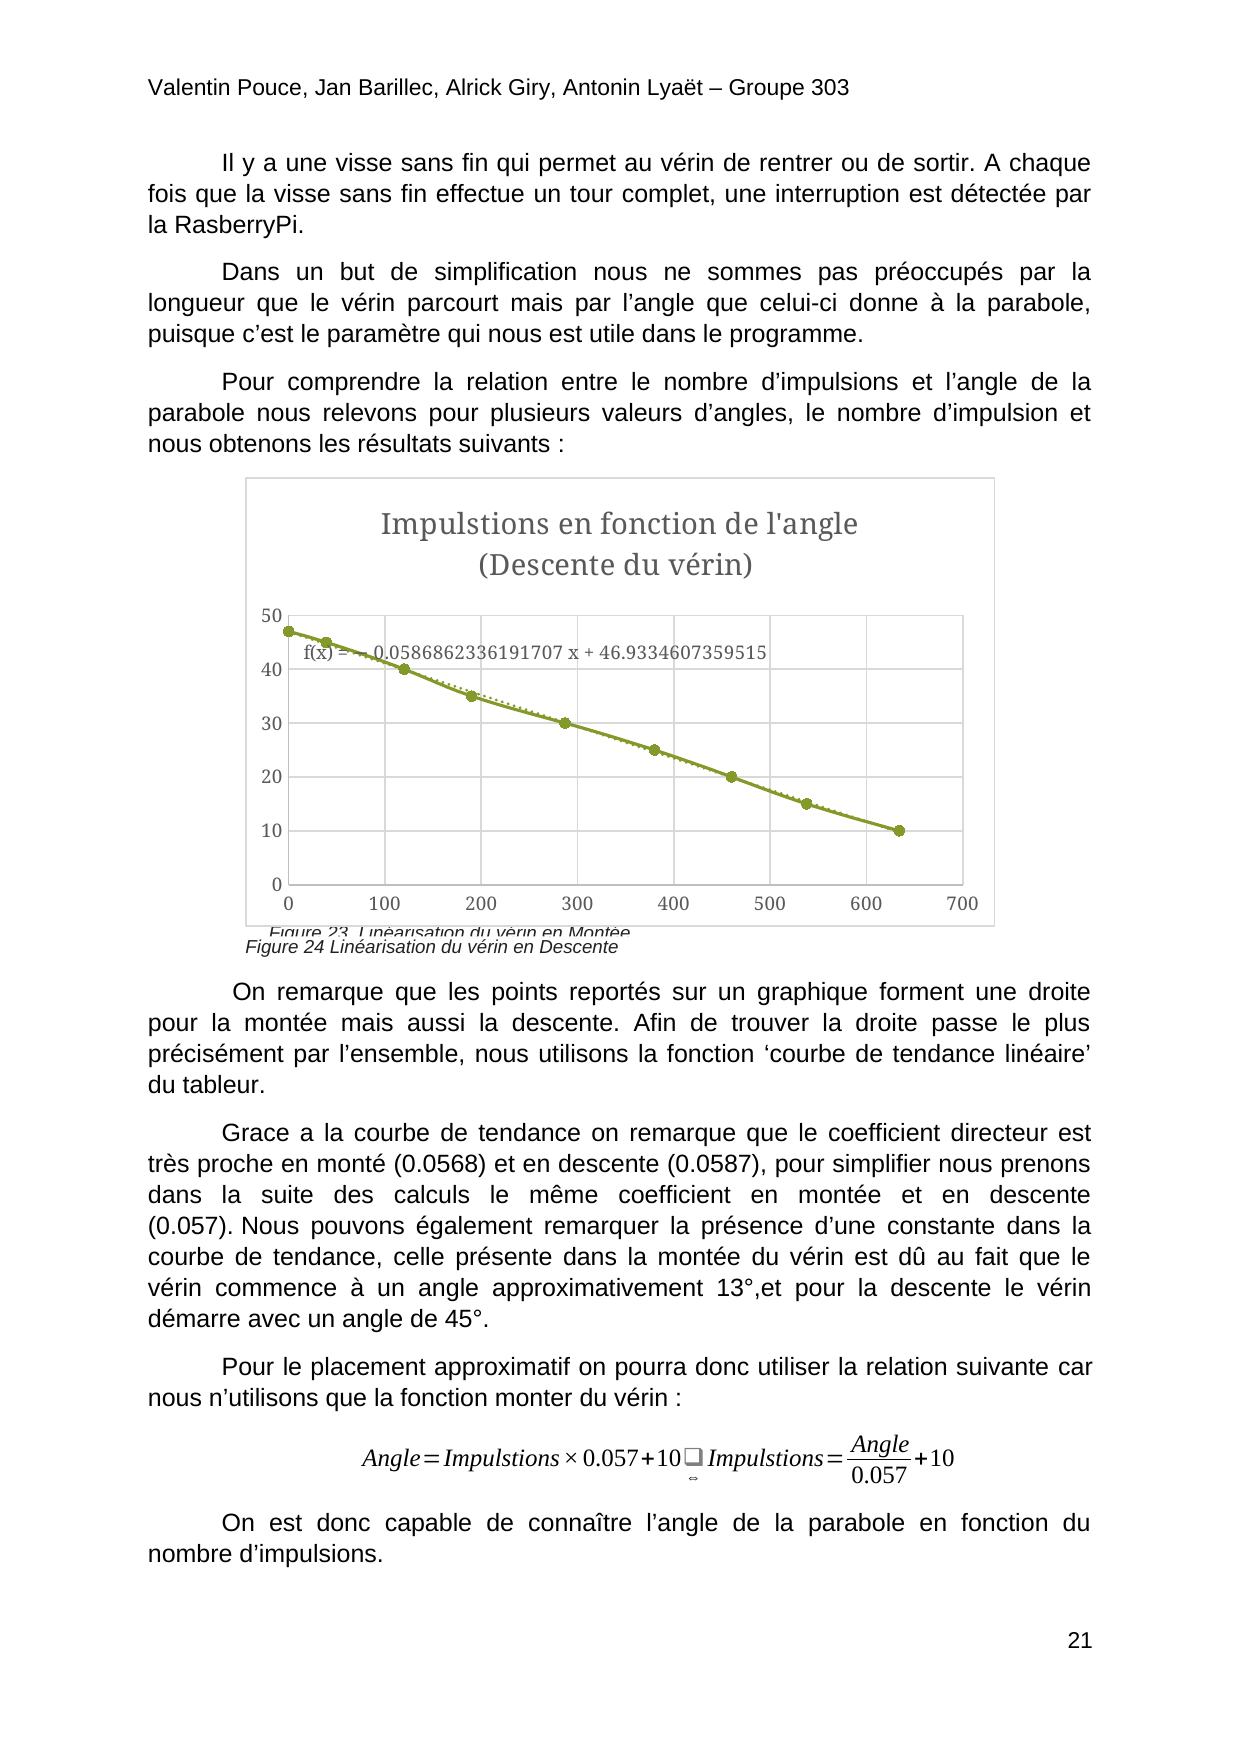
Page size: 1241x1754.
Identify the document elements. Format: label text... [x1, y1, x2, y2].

text Pour comprendre la relation entre le nombre d’impulsions et l’angle de la parabole nous relevons pour plusieurs valeurs d’angles, le nombre d’impulsion et nous obtenons les résultats suivants : [148, 367, 1093, 458]
text Dans un but de simplification nous ne sommes pas préoccupés par la longueur que le vérin parcourt mais par l’angle que celui-ci donne à la parabole, puisque c’est le paramètre qui nous est utile dans le programme. [148, 257, 1093, 348]
text Pour le placement approximatif on pourra donc utiliser la relation suivante car nous n’utilisons que la fonction monter du vérin : [148, 1352, 1093, 1412]
text On remarque que les points reportés sur un graphique forment une droite pour la montée mais aussi la descente. Afin de trouver la droite passe le plus précisément par l’ensemble, nous utilisons la fonction ‘courbe de tendance linéaire’ du tableur. [148, 477, 1093, 1099]
text Grace a la courbe de tendance on remarque que le coefficient directeur est très proche en monté (0.0568) et en descente (0.0587), pour simplifier nous prenons dans la suite des calculs le même coefficient en montée et en descente (0.057). Nous pouvons également remarquer la présence d’une constante dans la courbe de tendance, celle présente dans la montée du vérin est dû au fait que le vérin commence à un angle approximativement 13°,et pour la descente le vérin démarre avec un angle de 45°. [148, 1118, 1093, 1333]
text On est donc capable de connaître l’angle de la parabole en fonction du nombre d’impulsions. [148, 1508, 1093, 1568]
text Il y a une visse sans fin qui permet au vérin de rentrer ou de sortir. A chaque fois que la visse sans fin effectue un tour complet, une interruption est détectée par la RasberryPi. [148, 148, 1093, 238]
